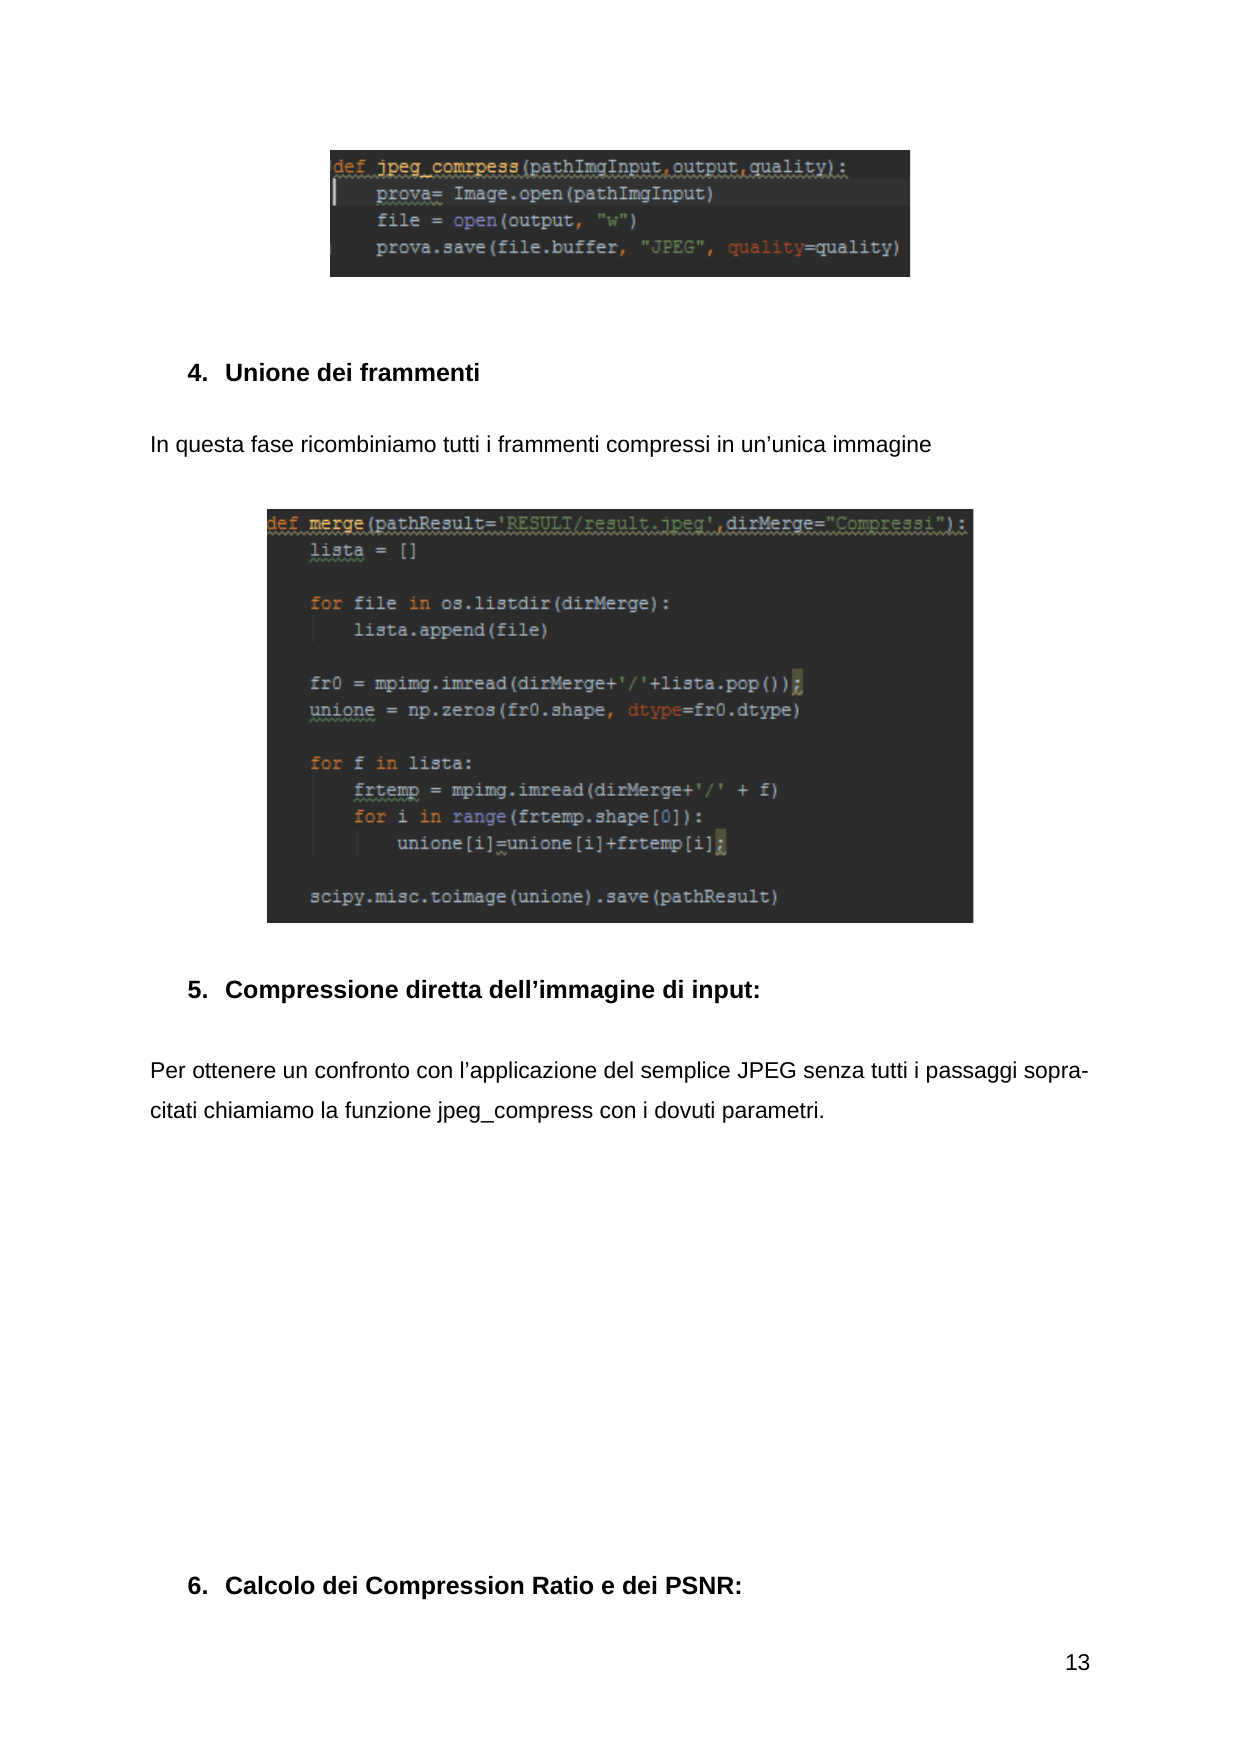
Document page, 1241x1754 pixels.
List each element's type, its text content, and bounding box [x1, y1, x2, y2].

text In questa fase ricombiniamo tutti i frammenti compressi in un’unica immagine [150, 431, 1090, 457]
text Per ottenere un confronto con l’applicazione del semplice JPEG senza tutti i passaggi sopra-citati chiamiamo la funzione jpeg_compress con i dovuti parametri. [150, 1057, 1090, 1123]
list Compressione diretta dell’immagine di input: [187, 975, 1090, 1003]
picture [267, 509, 974, 923]
picture [330, 150, 911, 277]
list Calcolo dei Compression Ratio e dei PSNR: [187, 1571, 1090, 1599]
list Unione dei frammenti [187, 358, 1090, 387]
